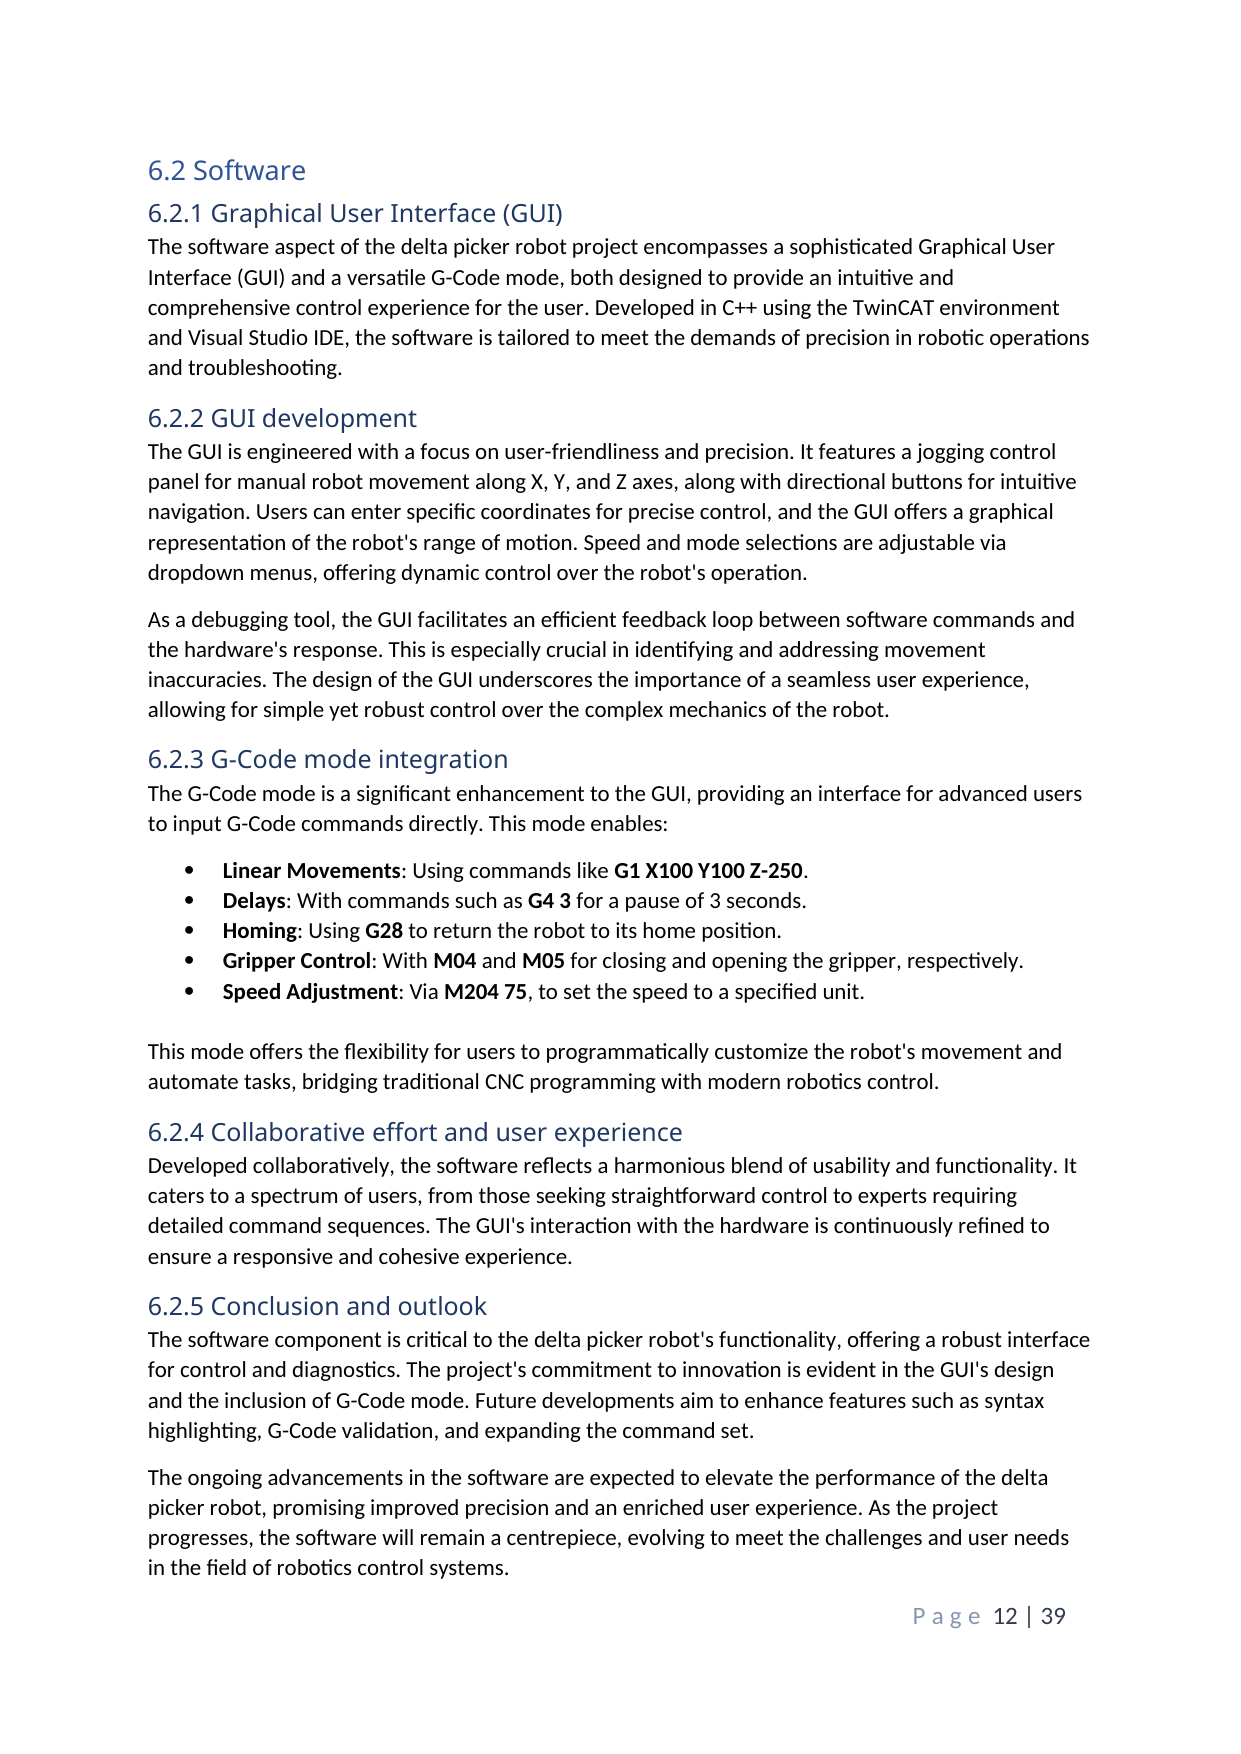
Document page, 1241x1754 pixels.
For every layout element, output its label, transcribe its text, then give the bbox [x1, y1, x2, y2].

text The software component is critical to the delta picker robot's functionality, offering a robust interface for control and diagnostics. The project's commitment to innovation is evident in the GUI's design and the inclusion of G-Code mode. Future developments aim to enhance features such as syntax highlighting, G-Code validation, and expanding the command set. [148, 1325, 1093, 1444]
text Developed collaboratively, the software reflects a harmonious blend of usability and functionality. It caters to a spectrum of users, from those seeking straightforward control to experts requiring detailed command sequences. The GUI's interaction with the hardware is continuously refined to ensure a responsive and cohesive experience. [148, 1151, 1093, 1270]
subtitle 6.2.5 Conclusion and outlook [148, 1289, 1093, 1323]
list Speed Adjustment: Via M204 75, to set the speed to a specified unit. [185, 977, 1093, 1005]
list Delays: With commands such as G4 3 for a pause of 3 seconds. [185, 886, 1093, 914]
subtitle 6.2.1 Graphical User Interface (GUI) [148, 196, 1093, 230]
subtitle 6.2 Software [148, 152, 1093, 189]
text The ongoing advancements in the software are expected to elevate the performance of the delta picker robot, promising improved precision and an enriched user experience. As the project progresses, the software will remain a centrepiece, evolving to meet the challenges and user needs in the field of robotics control systems. [148, 1463, 1093, 1582]
text The GUI is engineered with a focus on user-friendliness and precision. It features a jogging control panel for manual robot movement along X, Y, and Z axes, along with directional buttons for intuitive navigation. Users can enter specific coordinates for precise control, and the GUI offers a graphical representation of the robot's range of motion. Speed and mode selections are adjustable via dropdown menus, offering dynamic control over the robot's operation. [148, 437, 1093, 586]
subtitle 6.2.3 G-Code mode integration [148, 742, 1093, 776]
text As a debugging tool, the GUI facilitates an efficient feedback loop between software commands and the hardware's response. This is especially crucial in identifying and addressing movement inaccuracies. The design of the GUI underscores the importance of a seamless user experience, allowing for simple yet robust control over the complex mechanics of the robot. [148, 605, 1093, 723]
text This mode offers the flexibility for users to programmatically customize the robot's movement and automate tasks, bridging traditional CNC programming with modern robotics control. [148, 1037, 1093, 1096]
subtitle 6.2.2 GUI development [148, 400, 1093, 434]
list Gripper Control: With M04 and M05 for closing and opening the gripper, respectively. [185, 947, 1093, 975]
text The software aspect of the delta picker robot project encompasses a sophisticated Graphical User Interface (GUI) and a versatile G-Code mode, both designed to provide an intuitive and comprehensive control experience for the user. Developed in C++ using the TwinCAT environment and Visual Studio IDE, the software is tailored to meet the demands of precision in robotic operations and troubleshooting. [148, 232, 1093, 381]
subtitle 6.2.4 Collaborative effort and user experience [148, 1114, 1093, 1148]
list Linear Movements: Using commands like G1 X100 Y100 Z-250. [185, 856, 1093, 884]
text The G-Code mode is a significant enhancement to the GUI, providing an interface for advanced users to input G-Code commands directly. This mode enables: [148, 779, 1093, 837]
list Homing: Using G28 to return the robot to its home position. [185, 916, 1093, 944]
